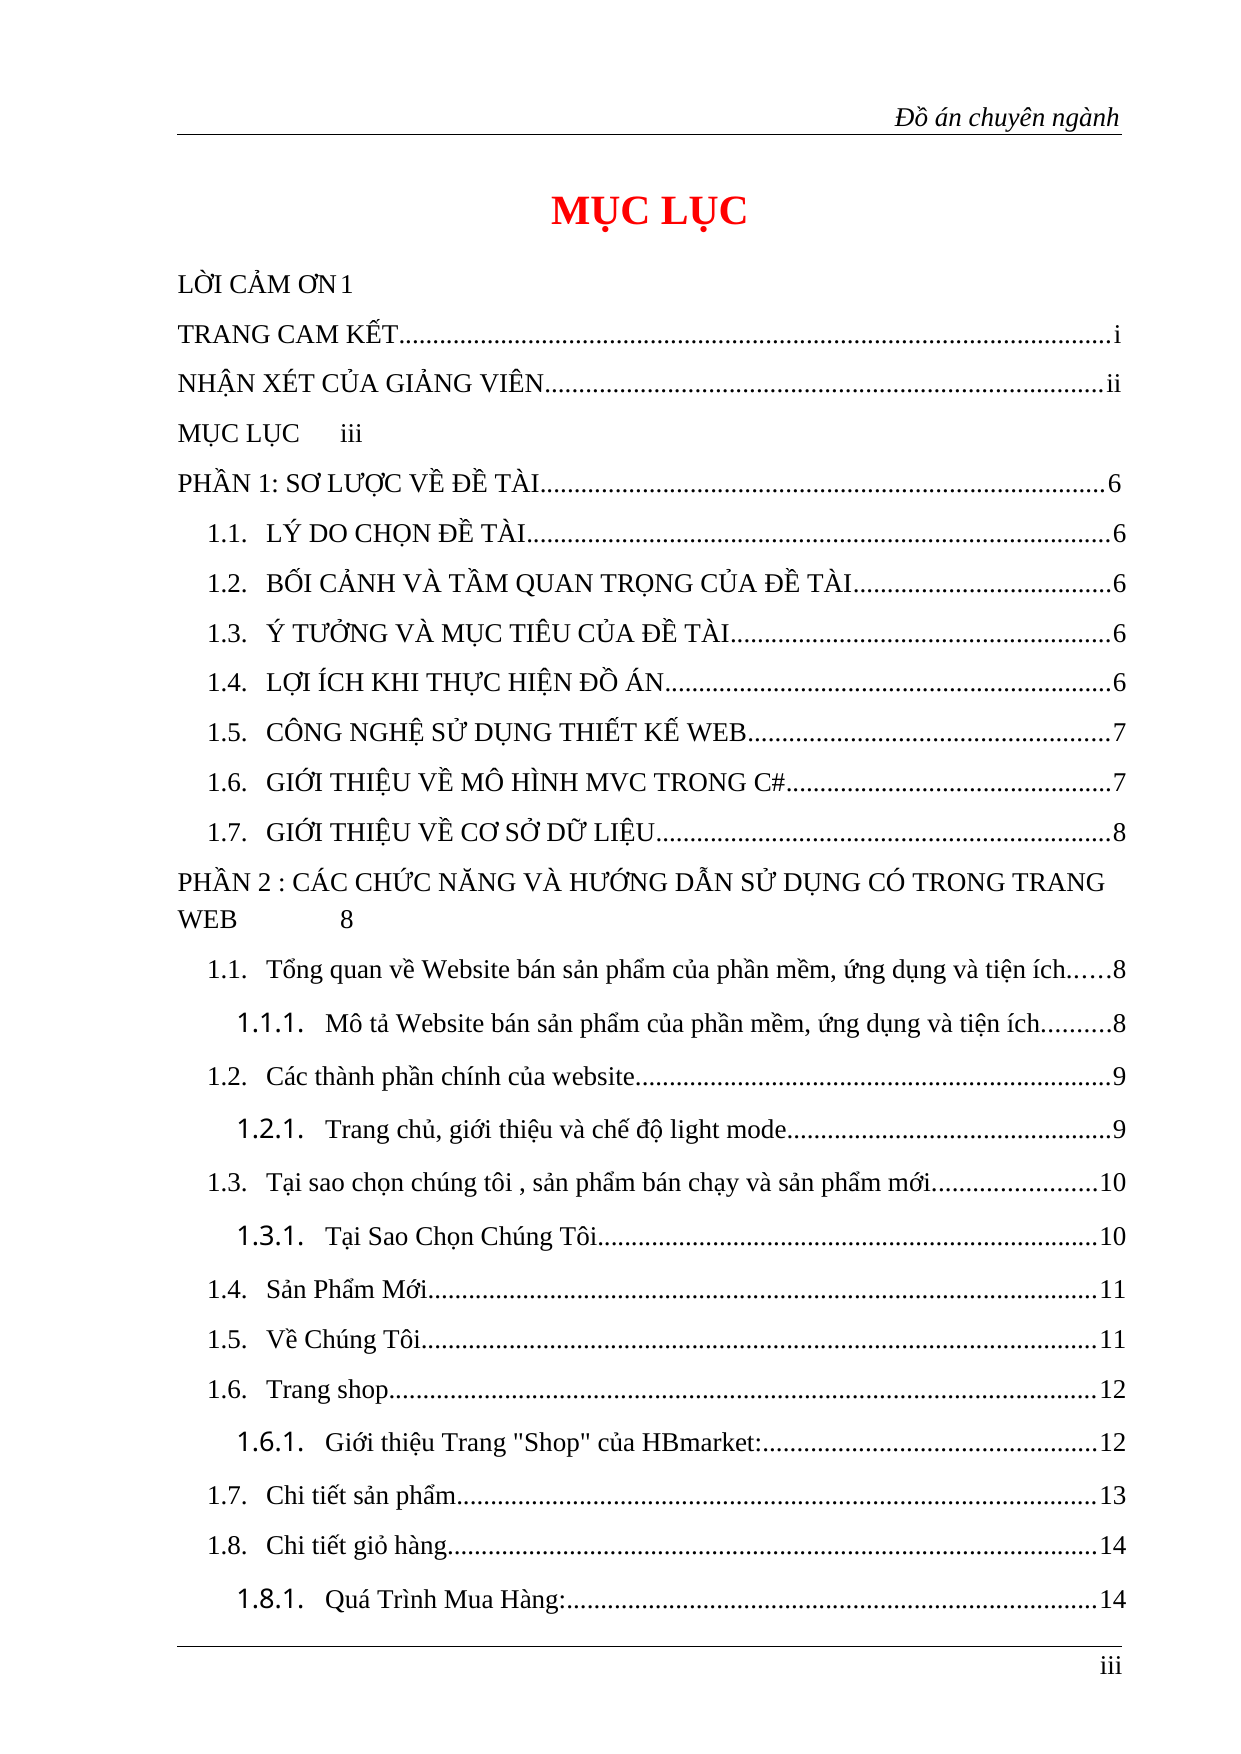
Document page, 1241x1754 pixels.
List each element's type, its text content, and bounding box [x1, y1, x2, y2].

text 1.3. Ý TƯỞNG VÀ MỤC TIÊU CỦA ĐỀ TÀI 6 [177, 617, 1122, 648]
text 1.3. Tại sao chọn chúng tôi , sản phẩm bán chạy và sản phẩm mới. 10 [177, 1166, 1122, 1197]
text 1.4. LỢI ÍCH KHI THỰC HIỆN ĐỒ ÁN 6 [177, 667, 1122, 698]
text 1.3.1. Tại Sao Chọn Chúng Tôi 10 [177, 1216, 1122, 1253]
text 1.1.1. Mô tả Website bán sản phẩm của phần mềm, ứng dụng và tiện ích. 8 [177, 1003, 1122, 1040]
text NHẬN XÉT CỦA GIẢNG VIÊN ii [177, 367, 1122, 399]
title MỤC LỤC [177, 185, 1122, 233]
text 1.2. Các thành phần chính của website. 9 [177, 1060, 1122, 1091]
text 1.5. Về Chúng Tôi 11 [177, 1323, 1122, 1354]
text 1.5. CÔNG NGHỆ SỬ DỤNG THIẾT KẾ WEB 7 [177, 716, 1122, 748]
text 1.2.1. Trang chủ, giới thiệu và chế độ light mode 9 [177, 1110, 1122, 1147]
text 1.7. GIỚI THIỆU VỀ CƠ SỞ DỮ LIỆU 8 [177, 816, 1122, 847]
text 1.6. GIỚI THIỆU VỀ MÔ HÌNH MVC TRONG C# 7 [177, 766, 1122, 797]
text MỤC LỤC iii [177, 417, 1122, 448]
text LỜI CẢM ƠN 1 [177, 268, 1122, 299]
text 1.6. Trang shop 12 [177, 1373, 1122, 1404]
text 1.8. Chi tiết giỏ hàng. 14 [177, 1529, 1122, 1560]
text 1.4. Sản Phẩm Mới 11 [177, 1273, 1122, 1304]
text TRANG CAM KẾT i [177, 318, 1122, 349]
text 1.7. Chi tiết sản phẩm 13 [177, 1479, 1122, 1510]
text 1.1. LÝ DO CHỌN ĐỀ TÀI 6 [177, 517, 1122, 548]
text PHẦN 1: SƠ LƯỢC VỀ ĐỀ TÀI 6 [177, 467, 1122, 498]
text 1.2. BỐI CẢNH VÀ TẦM QUAN TRỌNG CỦA ĐỀ TÀI 6 [177, 567, 1122, 598]
text 1.6.1. Giới thiệu Trang "Shop" của HBmarket: 12 [177, 1423, 1122, 1459]
text 1.8.1. Quá Trình Mua Hàng: 14 [177, 1579, 1122, 1616]
text PHẦN 2 : CÁC CHỨC NĂNG VÀ HƯỚNG DẪN SỬ DỤNG CÓ TRONG TRANG WEB 8 [177, 866, 1122, 934]
text 1.1. Tổng quan về Website bán sản phẩm của phần mềm, ứng dụng và tiện ích. 8 [177, 953, 1122, 984]
